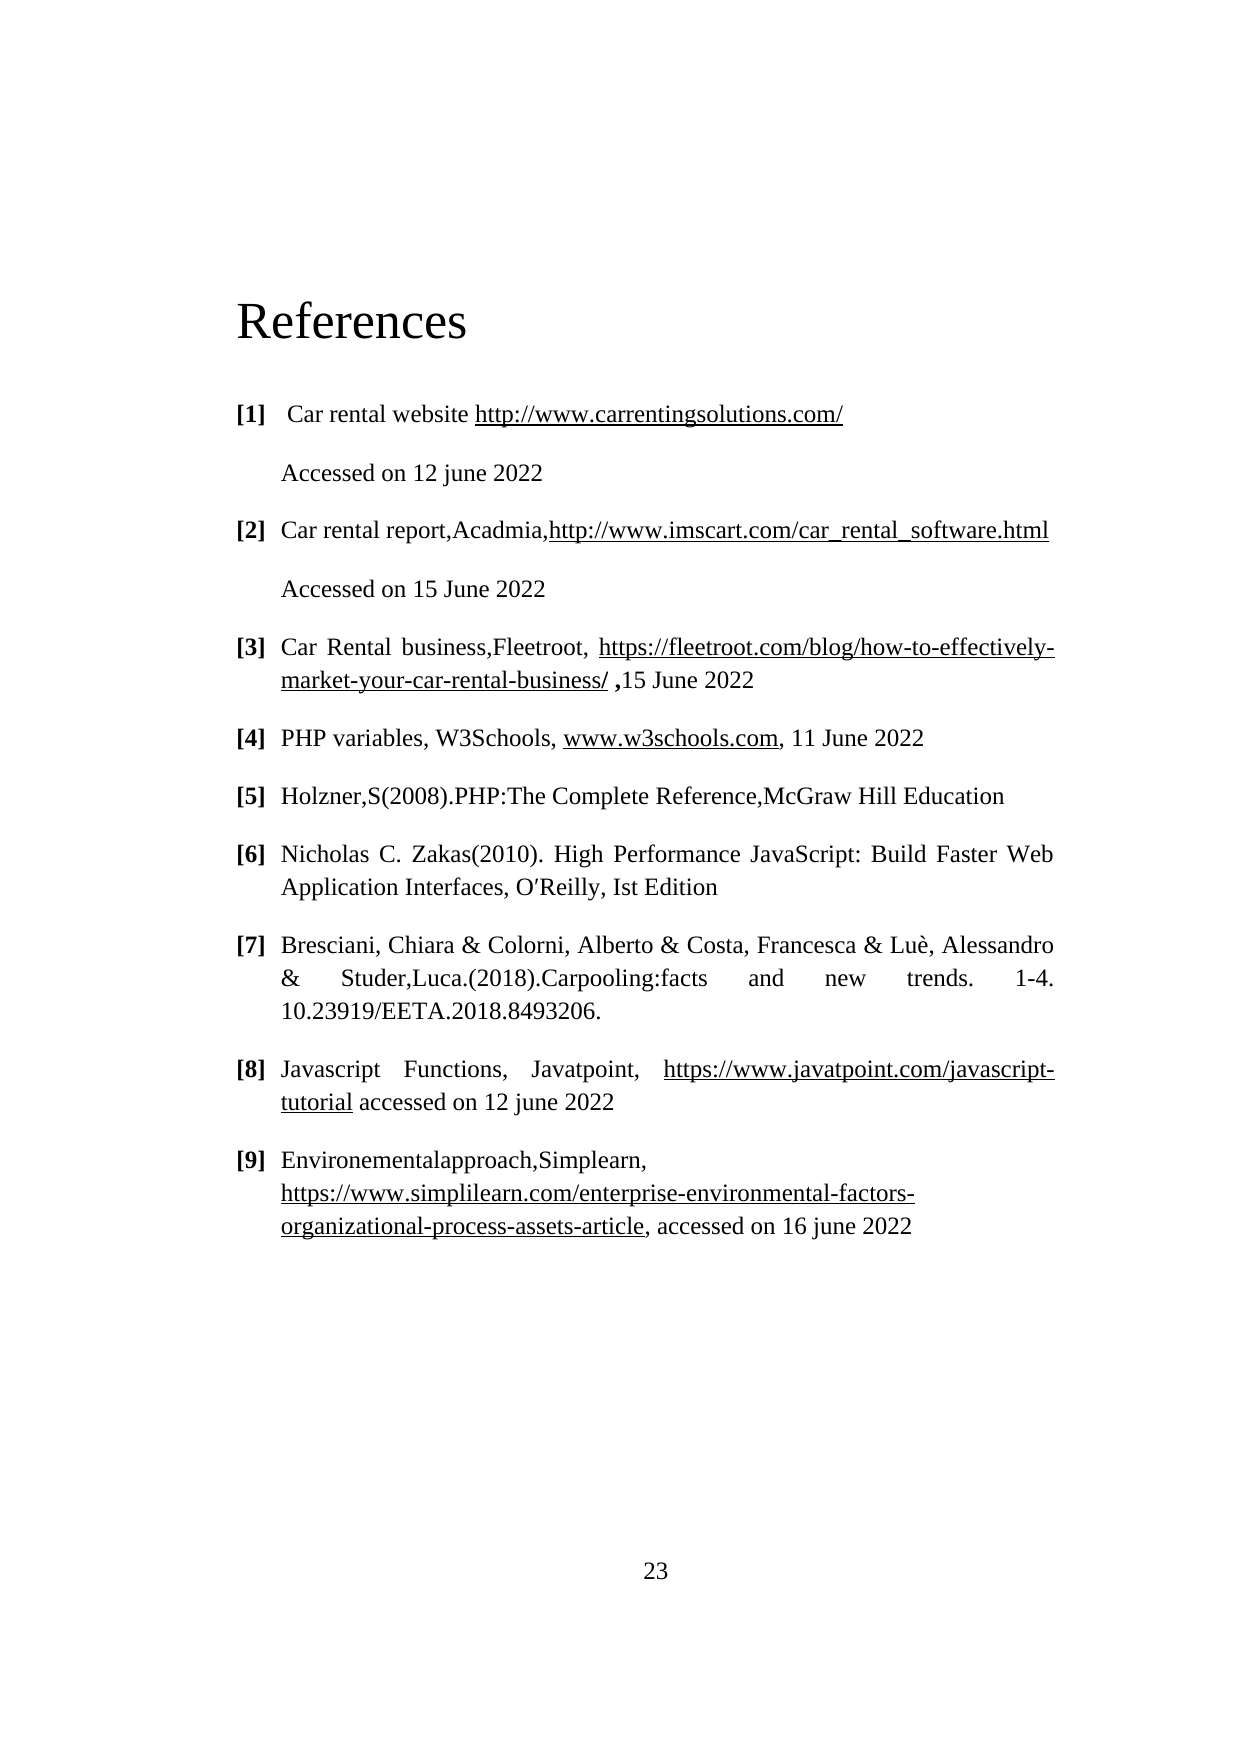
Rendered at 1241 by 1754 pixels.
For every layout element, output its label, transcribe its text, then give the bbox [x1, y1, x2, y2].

list Javascript Functions, Javatpoint, https://www.javatpoint.com/javascript-tutorial accessed on 12 june 2022 [236, 1054, 1055, 1116]
list Environementalapproach,Simplearn, https://www.simplilearn.com/enterprise-environmental-factors-organizational-process-assets-article, accessed on 16 june 2022 [236, 1145, 1055, 1240]
list Car rental report,Acadmia,http://www.imscart.com/car_rental_software.html [236, 516, 1055, 544]
list Bresciani, Chiara & Colorni, Alberto & Costa, Francesca & Luè, Alessandro & Studer,Luca.(2018).Carpooling:facts and new trends. 1-4. 10.23919/EETA.2018.8493206. [236, 930, 1055, 1024]
text Accessed on 12 june 2022 [281, 458, 1055, 486]
text Accessed on 15 June 2022 [281, 574, 1055, 602]
list Car rental website http://www.carrentingsolutions.com/ [236, 399, 1055, 428]
list Car Rental business,Fleetroot, https://fleetroot.com/blog/how-to-effectively-market-your-car-rental-business/ ,15 June 2022 [236, 632, 1055, 693]
list Holzner,S(2008).PHP:The Complete Reference,McGraw Hill Education [236, 781, 1055, 809]
list PHP variables, W3Schools, www.w3schools.com, 11 June 2022 [236, 723, 1055, 751]
text References [236, 290, 1122, 349]
list Nicholas C. Zakas(2010). High Performance JavaScript: Build Faster Web Application Interfaces, O′Reilly, Ist Edition [236, 839, 1055, 901]
